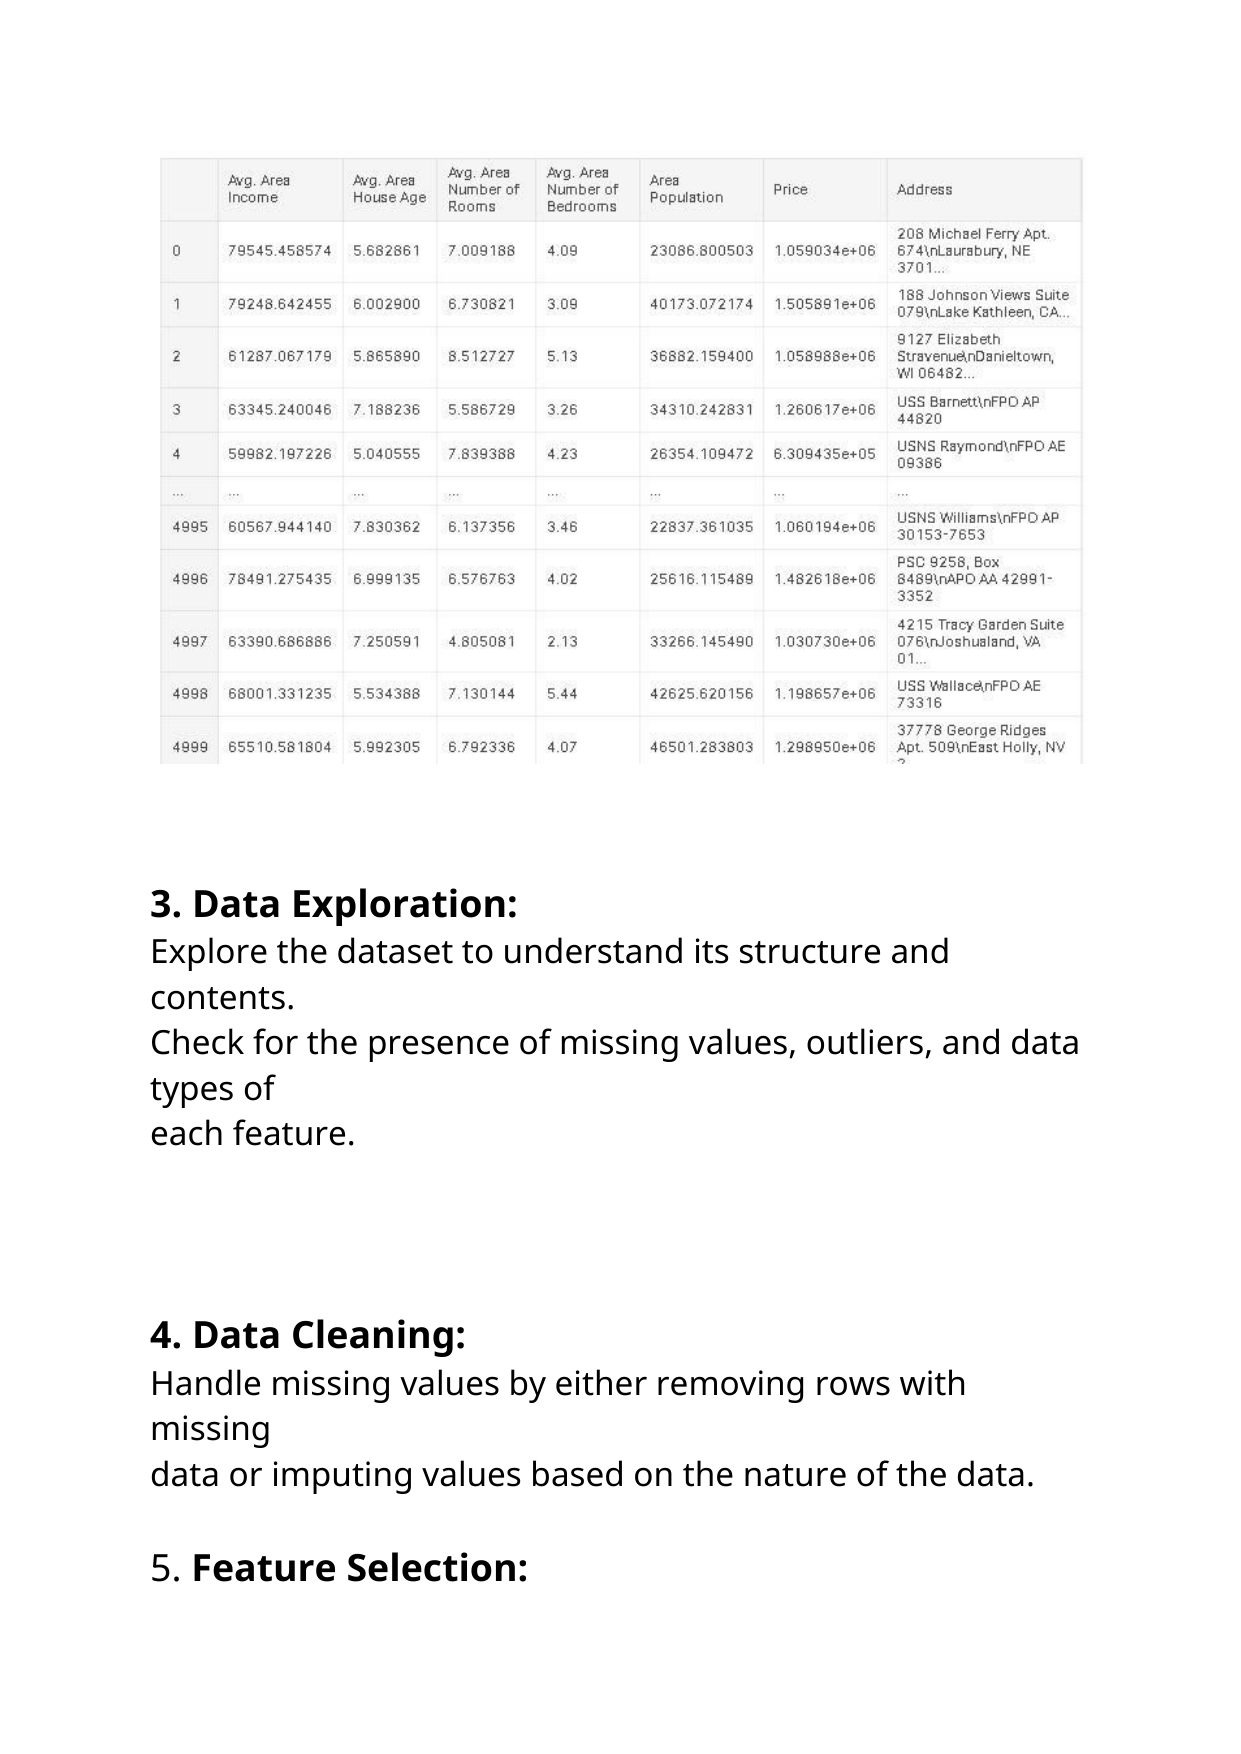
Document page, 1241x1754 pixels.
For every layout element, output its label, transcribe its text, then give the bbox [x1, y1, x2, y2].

text 4. Data Cleaning: [150, 1308, 1090, 1359]
text each feature. [150, 1110, 1090, 1155]
text Check for the presence of missing values, outliers, and data types of [150, 1019, 1090, 1110]
text data or imputing values based on the nature of the data. [150, 1450, 1090, 1496]
text 5. Feature Selection: [150, 1541, 1090, 1592]
text Explore the dataset to understand its structure and contents. [150, 928, 1090, 1019]
text 3. Data Exploration: [150, 877, 1090, 928]
picture [150, 150, 1091, 764]
text Handle missing values by either removing rows with missing [150, 1359, 1090, 1450]
